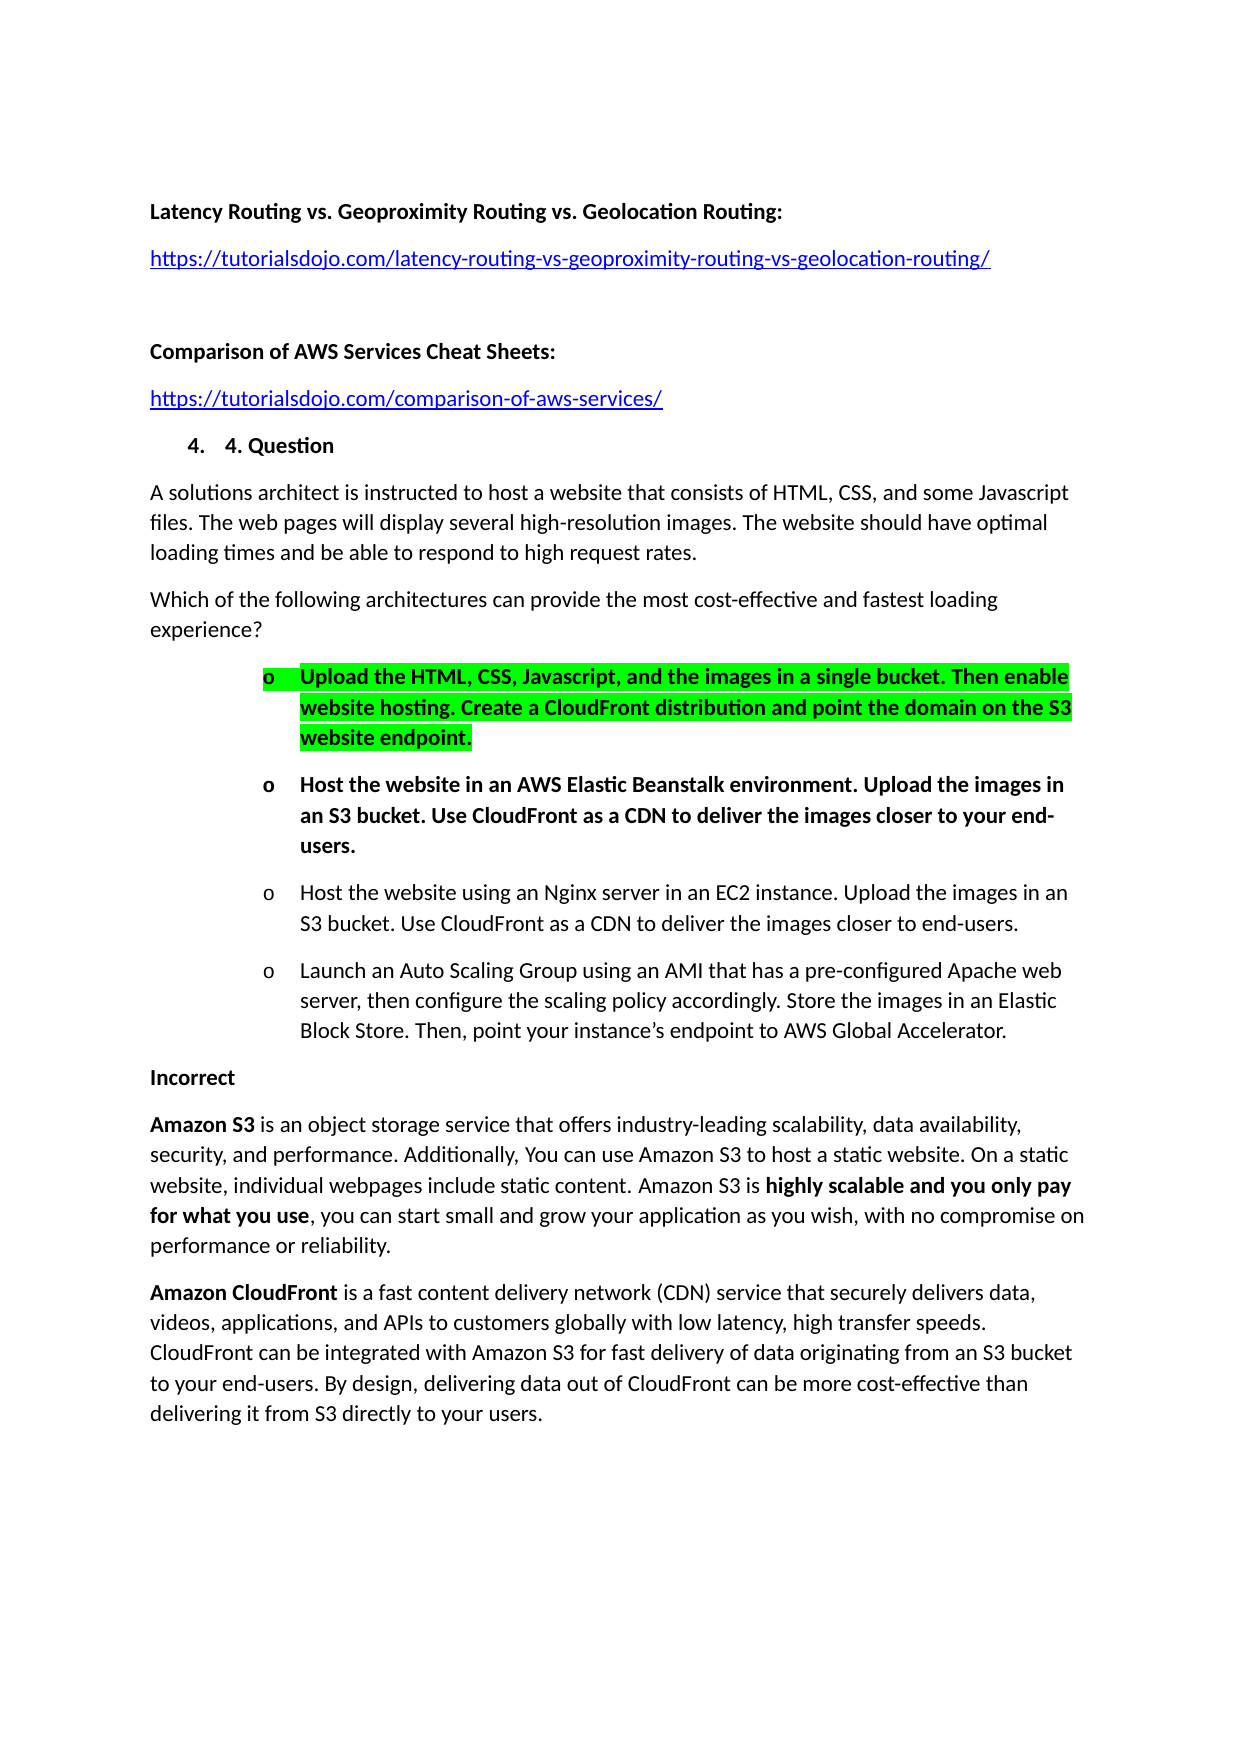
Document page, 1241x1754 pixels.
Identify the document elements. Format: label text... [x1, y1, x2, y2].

text Amazon S3 is an object storage service that offers industry-leading scalability, data availability, security, and performance. Additionally, You can use Amazon S3 to host a static website. On a static website, individual webpages include static content. Amazon S3 is highly scalable and you only pay for what you use, you can start small and grow your application as you wish, with no compromise on performance or reliability. [150, 1110, 1090, 1259]
list Launch an Auto Scaling Group using an AMI that has a pre-configured Apache web server, then configure the scaling policy accordingly. Store the images in an Elastic Block Store. Then, point your instance’s endpoint to AWS Global Accelerator. [262, 956, 1090, 1045]
text A solutions architect is instructed to host a website that consists of HTML, CSS, and some Javascript files. The web pages will display several high-resolution images. The website should have optimal loading times and be able to respond to high request rates. [150, 478, 1090, 567]
list Host the website in an AWS Elastic Beanstalk environment. Upload the images in an S3 bucket. Use CloudFront as a CDN to deliver the images closer to your end-users. [262, 770, 1090, 859]
text Incorrect [150, 1063, 1090, 1092]
text Amazon CloudFront is a fast content delivery network (CDN) service that securely delivers data, videos, applications, and APIs to customers globally with low latency, high transfer speeds. CloudFront can be integrated with Amazon S3 for fast delivery of data originating from an S3 bucket to your end-users. By design, delivering data out of CloudFront can be more cost-effective than delivering it from S3 directly to your users. [150, 1278, 1090, 1427]
list 4. Question [187, 431, 1090, 459]
text Latency Routing vs. Geoproximity Routing vs. Geolocation Routing: [150, 197, 1090, 225]
list Upload the HTML, CSS, Javascript, and the images in a single bucket. Then enable website hosting. Create a CloudFront distribution and point the domain on the S3 website endpoint. [262, 662, 1090, 751]
text Comparison of AWS Services Cheat Sheets: [150, 337, 1090, 366]
text https://tutorialsdojo.com/latency-routing-vs-geoproximity-routing-vs-geolocation-routing/ [150, 244, 1090, 272]
text Which of the following architectures can provide the most cost-effective and fastest loading experience? [150, 585, 1090, 644]
list Host the website using an Nginx server in an EC2 instance. Upload the images in an S3 bucket. Use CloudFront as a CDN to deliver the images closer to end-users. [262, 878, 1090, 937]
text https://tutorialsdojo.com/comparison-of-aws-services/ [150, 384, 1090, 412]
